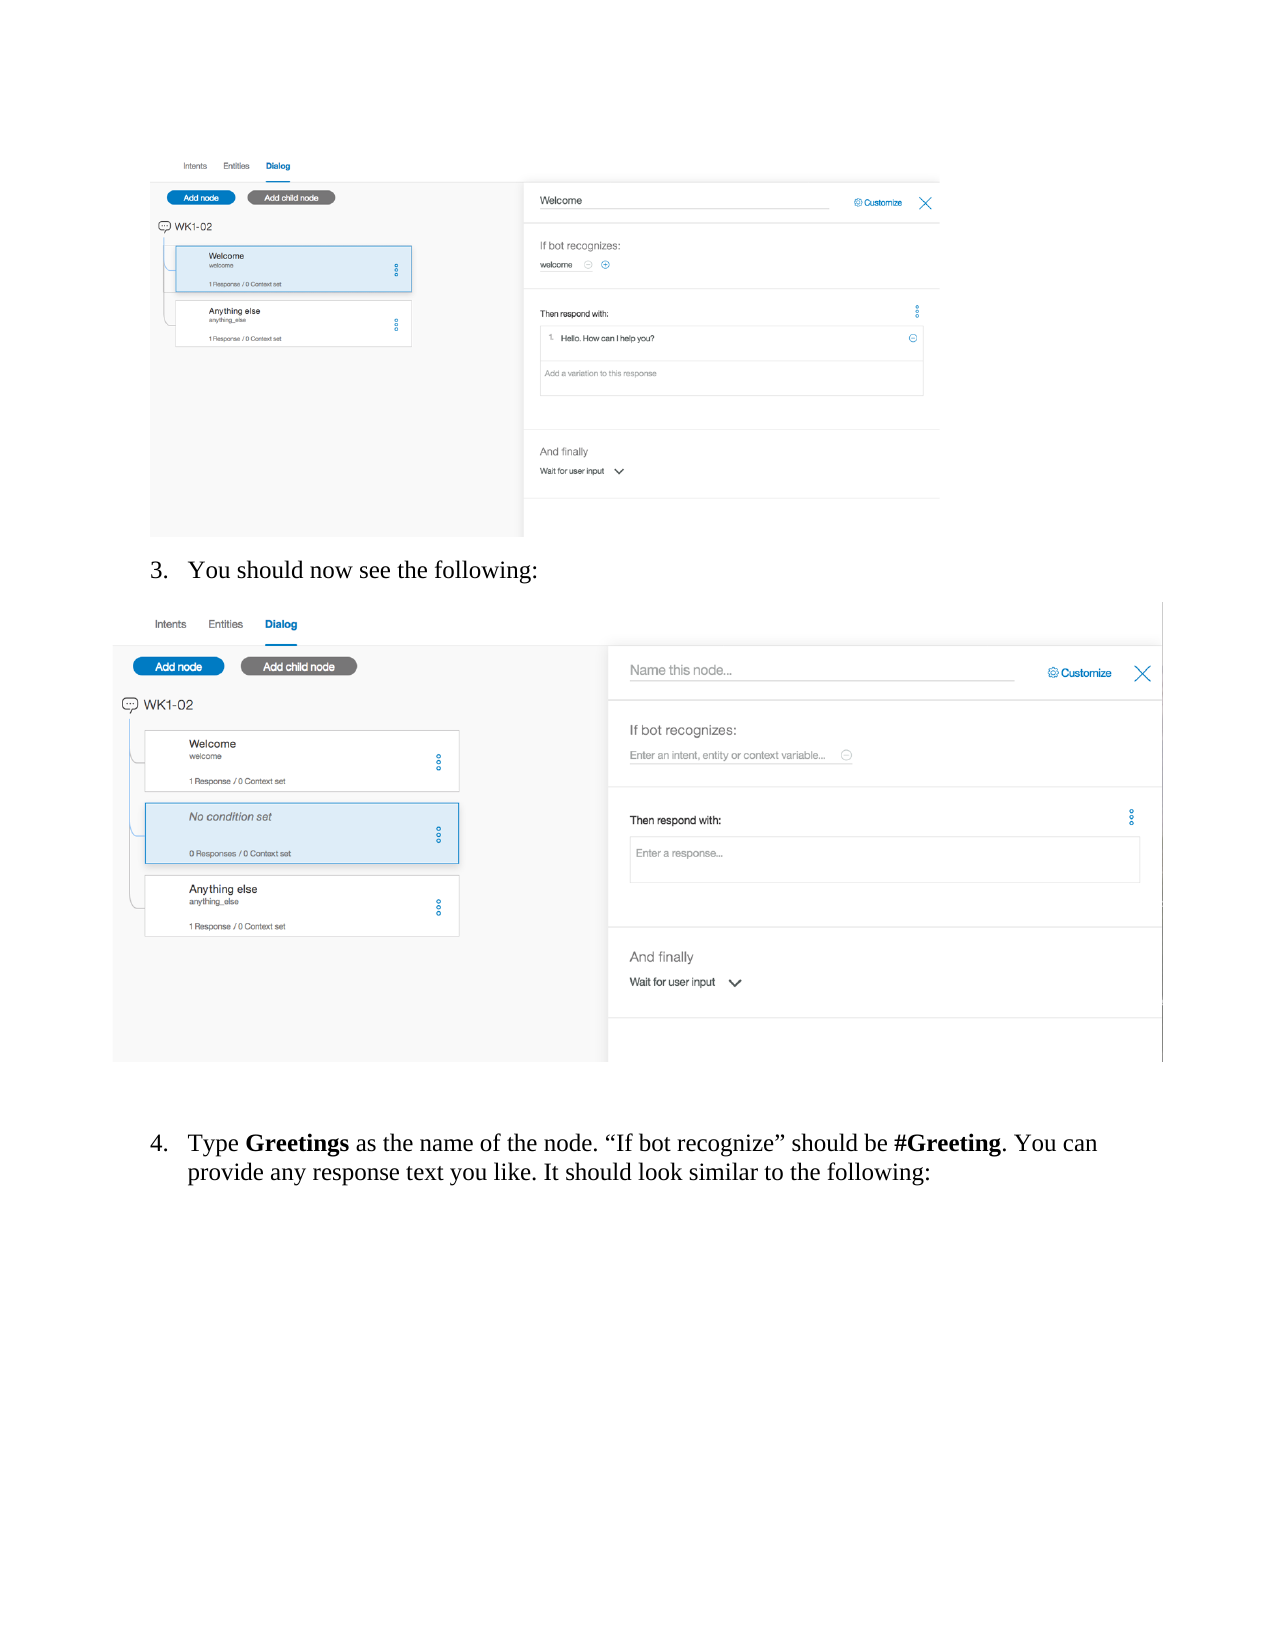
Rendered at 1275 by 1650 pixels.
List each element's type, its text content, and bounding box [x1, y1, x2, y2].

list Type Greetings as the name of the node. “If bot recognize” should be #Greeting. You can provide any response text you like. It should look similar to the following: [150, 1128, 1162, 1186]
picture [112, 602, 1163, 1062]
picture [150, 150, 940, 537]
list You should now see the following: [150, 555, 1162, 584]
